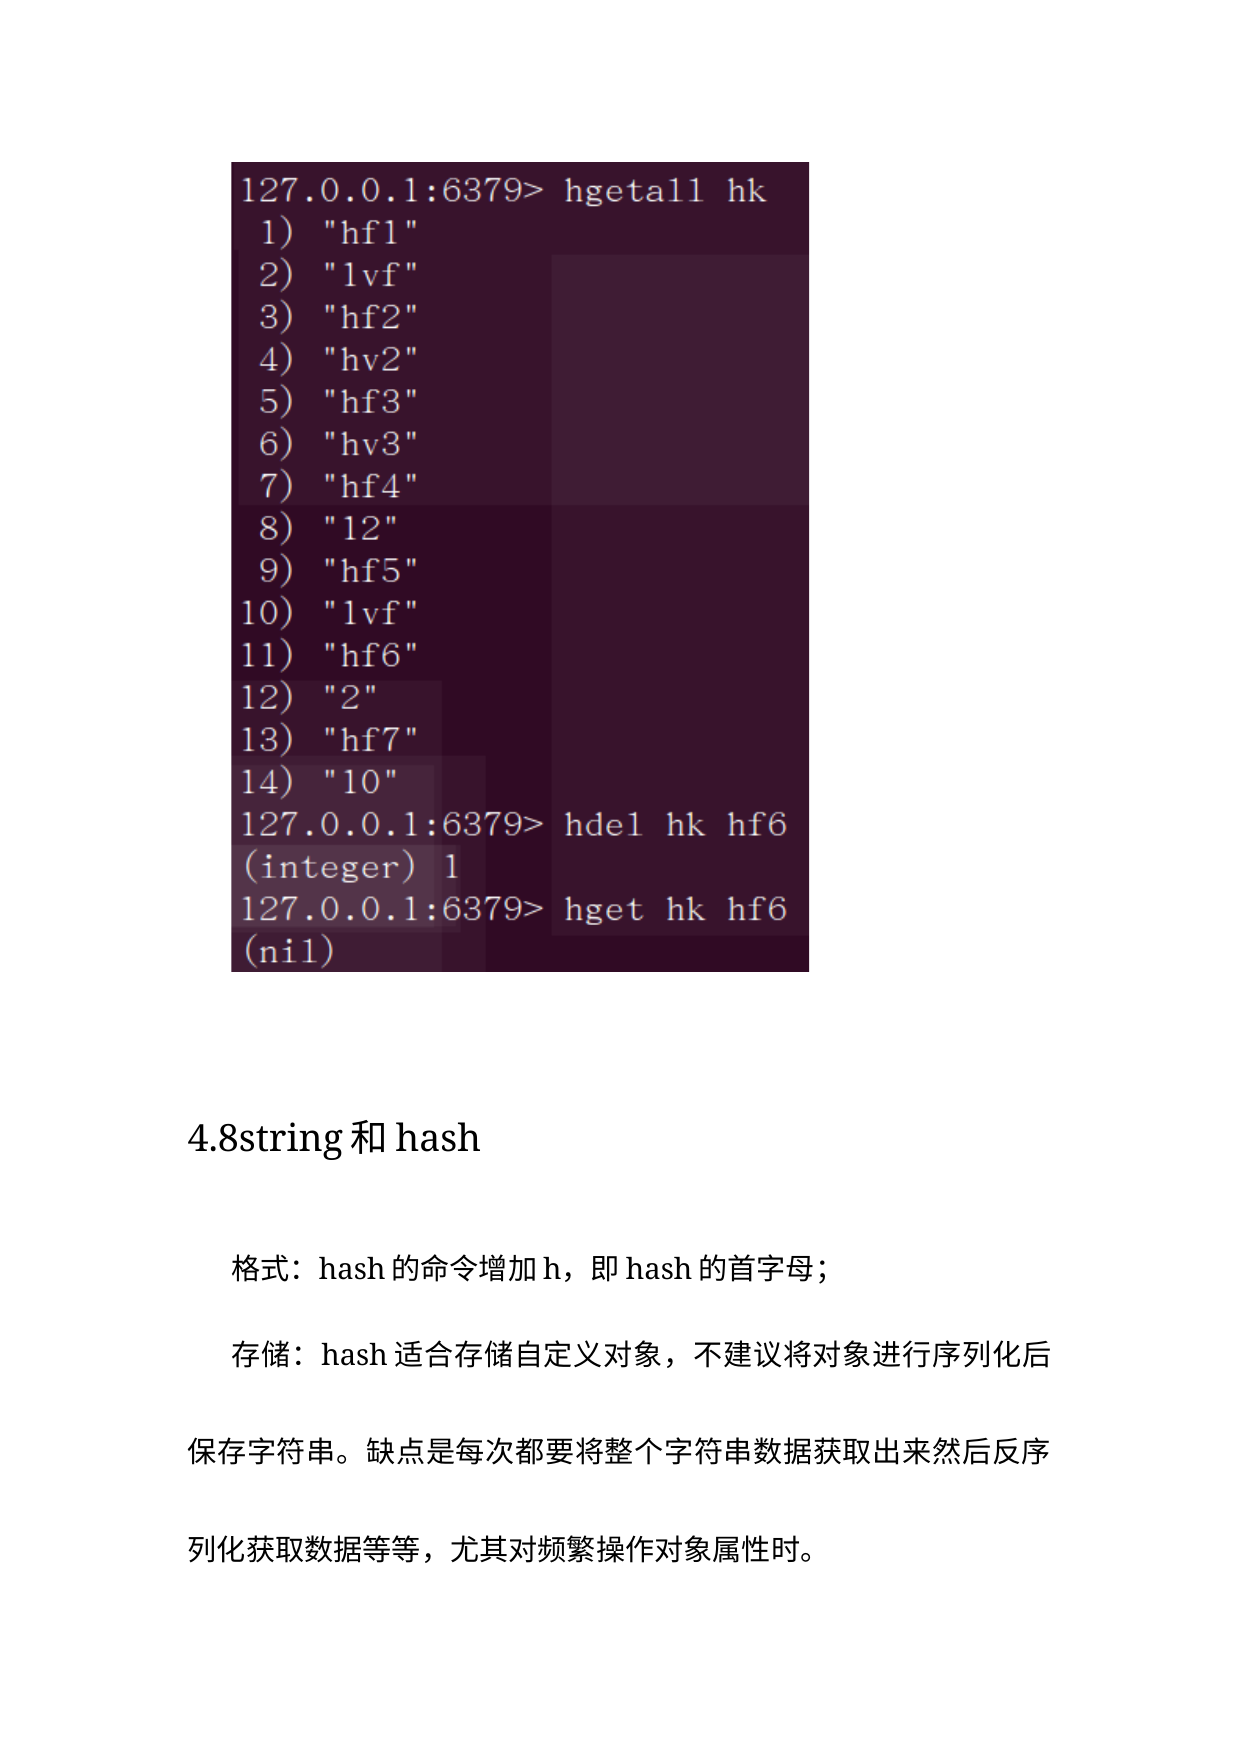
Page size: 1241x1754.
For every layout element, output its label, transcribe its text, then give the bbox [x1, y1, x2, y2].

list 存储：hash适合存储自定义对象，不建议将对象进行序列化后保存字符串。缺点是每次都要将整个字符串数据获取出来然后反序列化获取数据等等，尤其对频繁操作对象属性时。 [187, 1320, 1053, 1580]
picture [231, 162, 810, 972]
list 格式：hash的命令增加h，即hash的首字母； [187, 1234, 1053, 1299]
subtitle 4.8string和hash [187, 1102, 1053, 1167]
